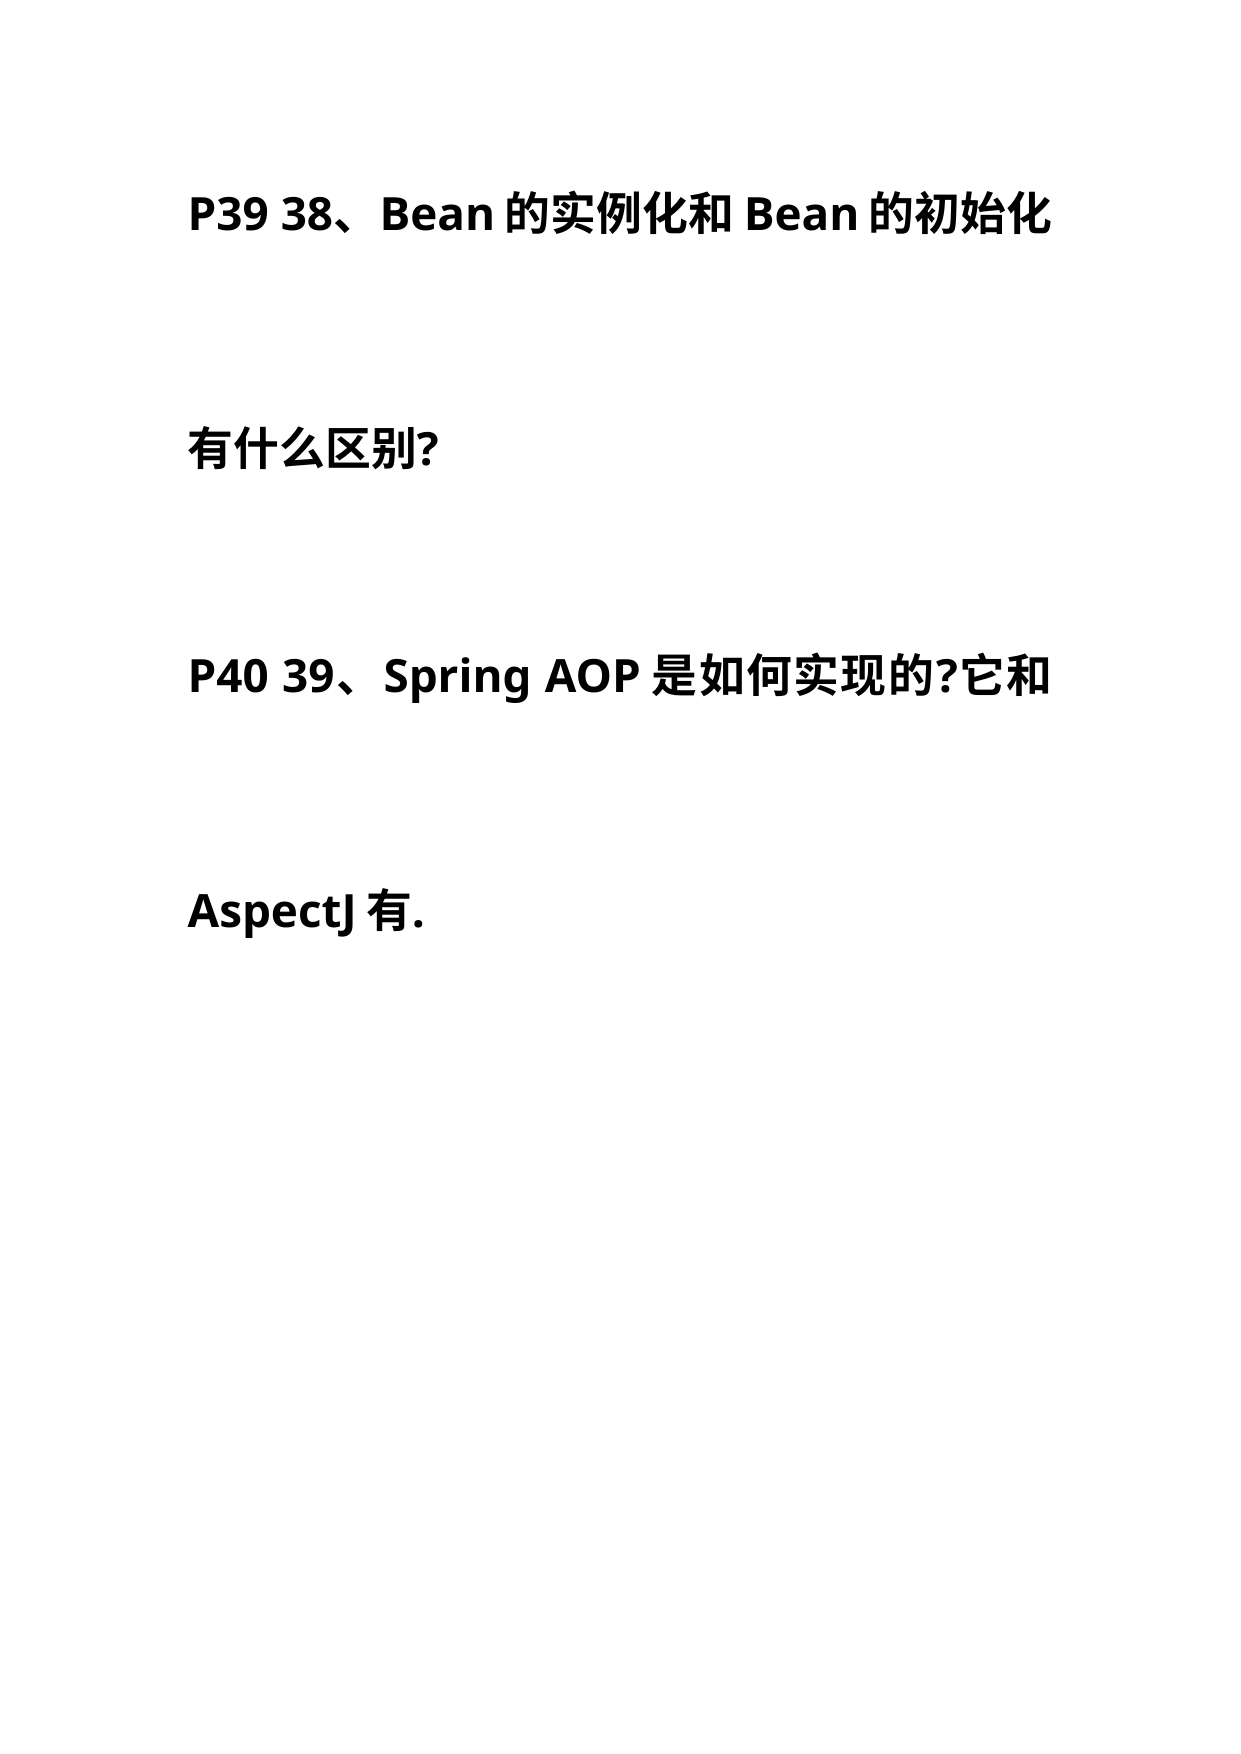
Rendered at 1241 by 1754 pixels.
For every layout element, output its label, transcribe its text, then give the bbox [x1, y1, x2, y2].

subtitle P39 38、Bean的实例化和Bean的初始化有什么区别? [187, 162, 1053, 494]
subtitle P40 39、Spring AOP是如何实现的?它和AspectJ有. [187, 623, 1053, 956]
